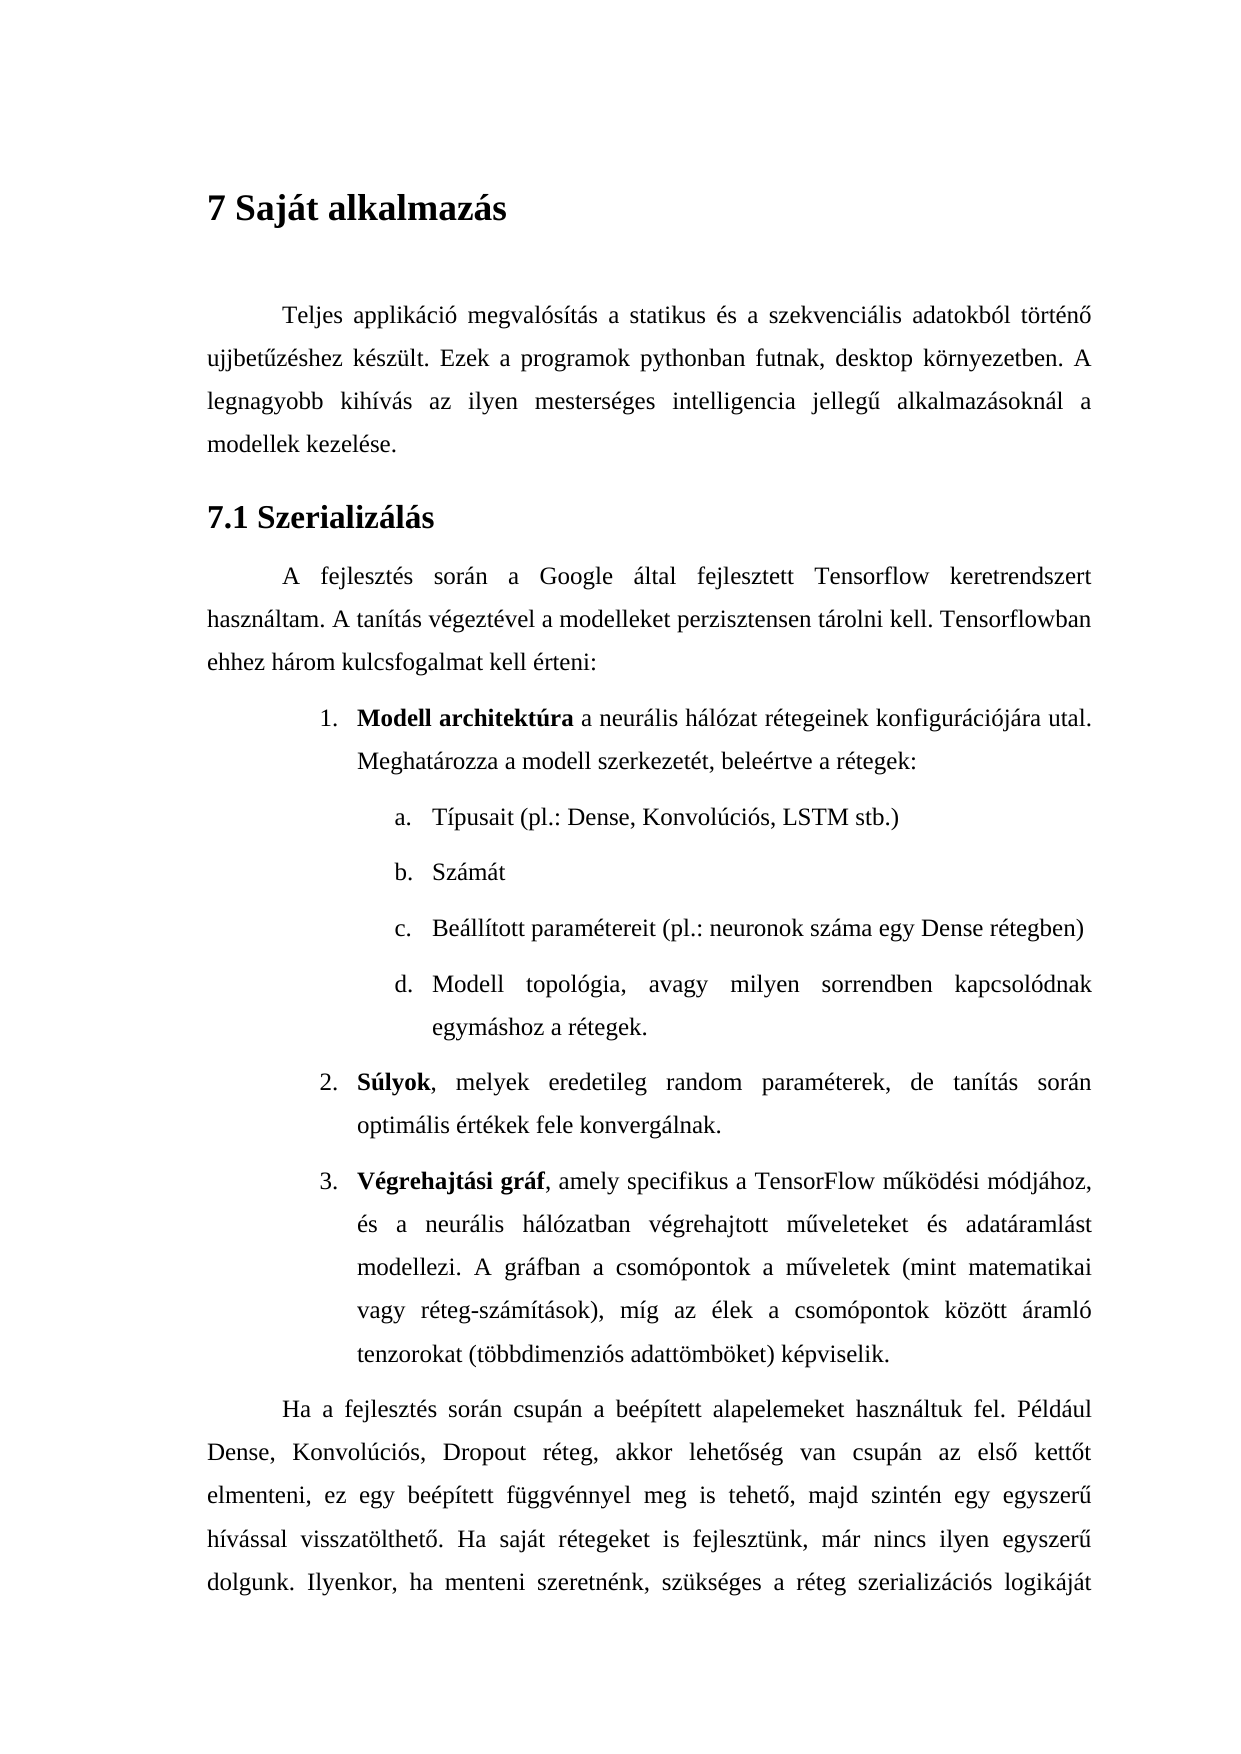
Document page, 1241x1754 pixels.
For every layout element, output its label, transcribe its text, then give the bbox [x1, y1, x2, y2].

list Modell topológia, avagy milyen sorrendben kapcsolódnak egymáshoz a rétegek. [394, 969, 1092, 1041]
list Típusait (pl.: Dense, Konvolúciós, LSTM stb.) [394, 802, 1092, 831]
subtitle Szerializálás [207, 497, 1092, 536]
list Végrehajtási gráf, amely specifikus a TensorFlow működési módjához, és a neurális hálózatban végrehajtott műveleteket és adatáramlást modellezi. A gráfban a csomópontok a műveletek (mint matematikai vagy réteg-számítások), míg az élek a csomópontok között áramló tenzorokat (többdimenziós adattömböket) képviselik. [319, 1166, 1092, 1367]
subtitle Saját alkalmazás [207, 185, 1092, 228]
list Beállított paramétereit (pl.: neuronok száma egy Dense rétegben) [394, 913, 1092, 942]
list Modell architektúra a neurális hálózat rétegeinek konfigurációjára utal. Meghatározza a modell szerkezetét, beleértve a rétegek: [319, 703, 1092, 775]
list Súlyok, melyek eredetileg random paraméterek, de tanítás során optimális értékek fele konvergálnak. [319, 1067, 1092, 1139]
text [207, 1394, 1092, 1596]
list Számát [394, 857, 1092, 886]
text A fejlesztés során a Google által fejlesztett Tensorflow keretrendszert használtam. A tanítás végeztével a modelleket perzisztensen tárolni kell. Tensorflowban ehhez három kulcsfogalmat kell érteni: [207, 561, 1092, 676]
text Teljes applikáció megvalósítás a statikus és a szekvenciális adatokból történő ujjbetűzéshez készült. Ezek a programok pythonban futnak, desktop környezetben. A legnagyobb kihívás az ilyen mesterséges intelligencia jellegű alkalmazásoknál a modellek kezelése. [207, 300, 1092, 458]
